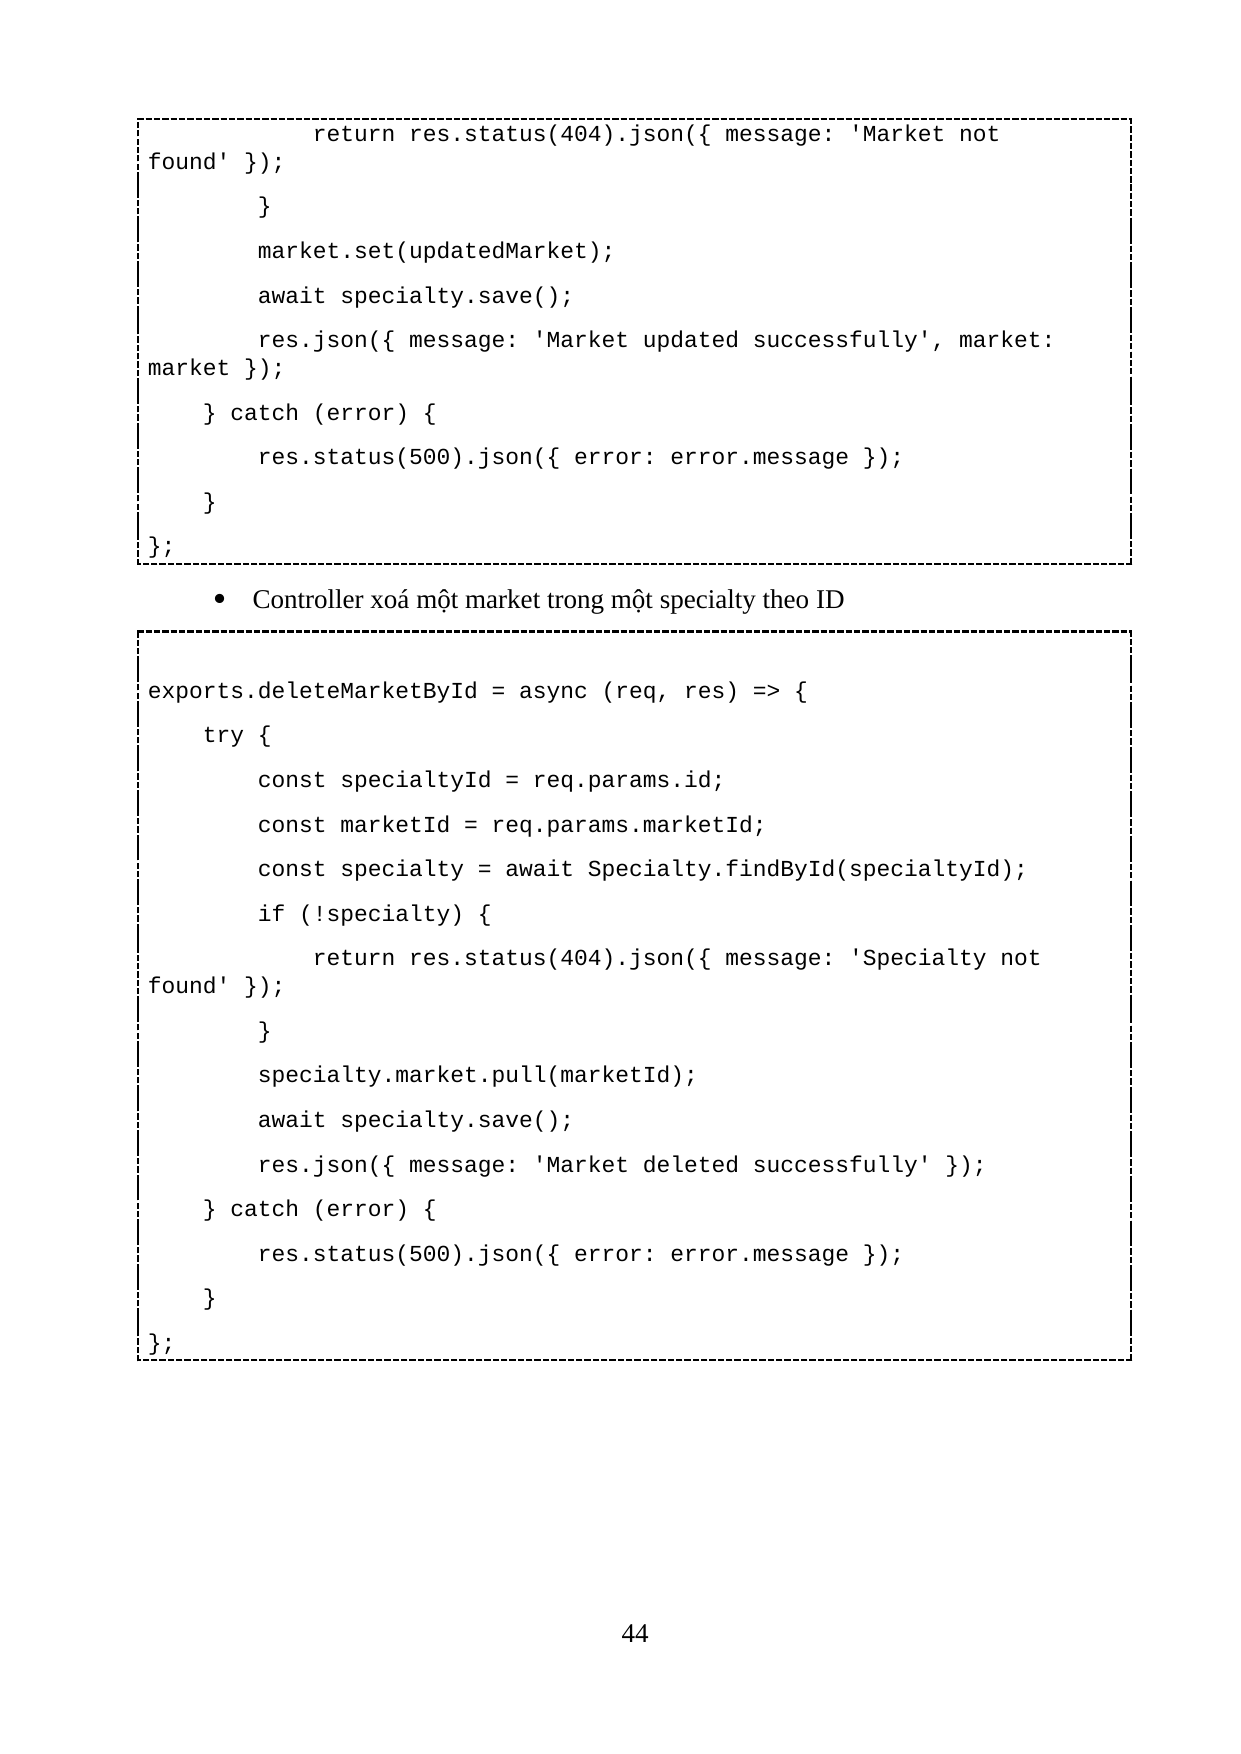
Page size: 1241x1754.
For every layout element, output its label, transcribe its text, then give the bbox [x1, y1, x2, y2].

text } [137, 1282, 1132, 1313]
text }; [137, 1327, 1132, 1361]
list Controller xoá một market trong một specialty theo ID [215, 583, 1122, 615]
text await specialty.save(); [137, 1104, 1132, 1134]
text const specialtyId = req.params.id; [137, 764, 1132, 794]
text if (!specialty) { [137, 898, 1132, 928]
text return res.status(404).json({ message: 'Specialty not found' }); [137, 942, 1132, 1001]
text } [137, 1015, 1132, 1045]
text await specialty.save(); [137, 280, 1132, 310]
text res.status(500).json({ error: error.message }); [137, 1238, 1132, 1268]
text res.status(500).json({ error: error.message }); [137, 441, 1132, 472]
text res.json({ message: 'Market deleted successfully' }); [137, 1149, 1132, 1179]
text return res.status(404).json({ message: 'Market not found' }); [137, 118, 1132, 176]
text res.json({ message: 'Market updated successfully', market: market }); [137, 324, 1132, 382]
text try { [137, 719, 1132, 750]
text } [137, 486, 1132, 516]
text const marketId = req.params.marketId; [137, 809, 1132, 839]
text const specialty = await Specialty.findById(specialtyId); [137, 853, 1132, 883]
text } catch (error) { [137, 397, 1132, 427]
text specialty.market.pull(marketId); [137, 1059, 1132, 1090]
text } [137, 191, 1132, 221]
text }; [137, 531, 1132, 565]
text exports.deleteMarketById = async (req, res) => { [137, 675, 1132, 705]
text market.set(updatedMarket); [137, 235, 1132, 265]
text } catch (error) { [137, 1193, 1132, 1223]
